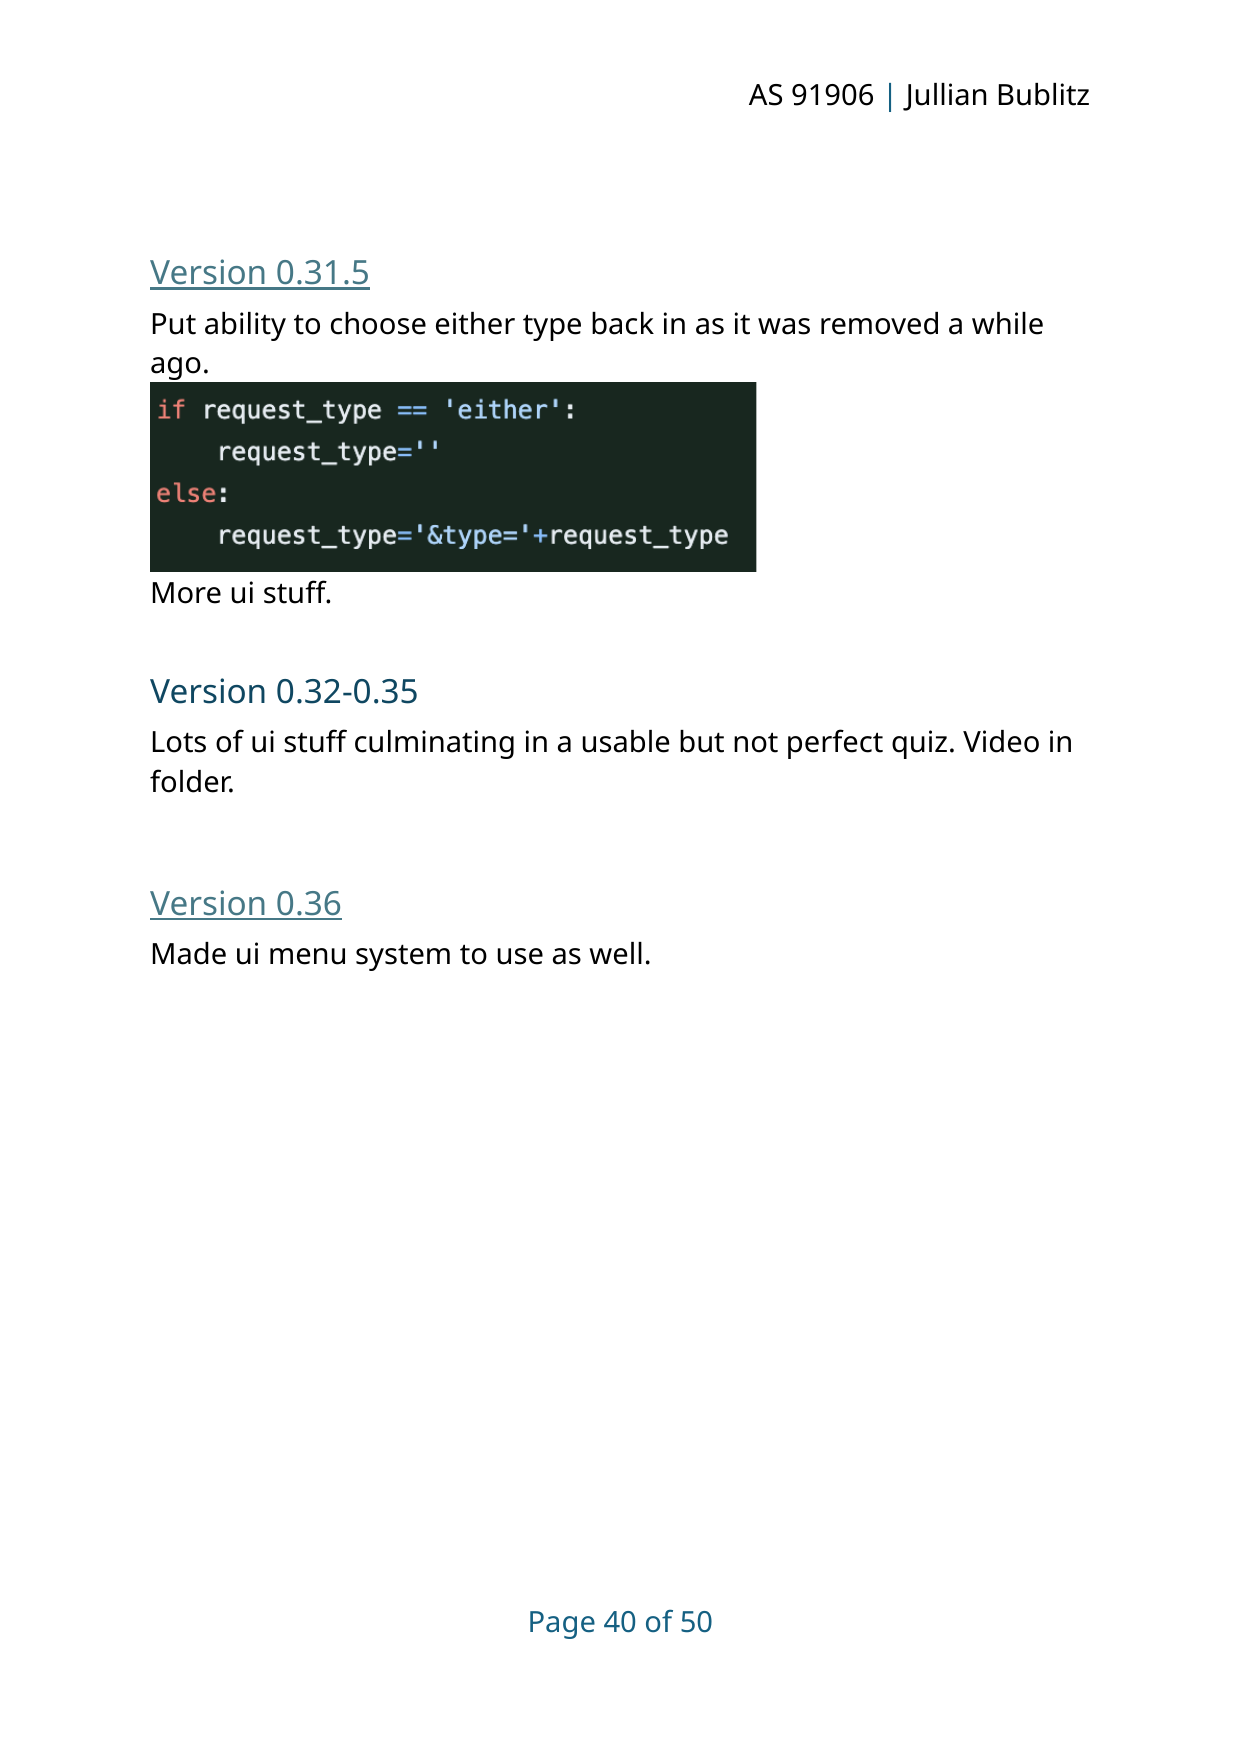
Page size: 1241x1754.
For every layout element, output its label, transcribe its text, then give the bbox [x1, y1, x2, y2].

subtitle Version 0.36 [150, 880, 1090, 925]
subtitle Version 0.32-0.35 [150, 668, 1090, 713]
text Put ability to choose either type back in as it was removed a while ago. [150, 303, 1090, 382]
text Made ui menu system to use as well. [150, 933, 1090, 973]
subtitle Version 0.31.5 [150, 249, 1090, 294]
text Lots of ui stuff culminating in a usable but not perfect quiz. Video in folder. [150, 722, 1090, 801]
picture [150, 382, 757, 572]
text More ui stuff. [150, 572, 1090, 612]
